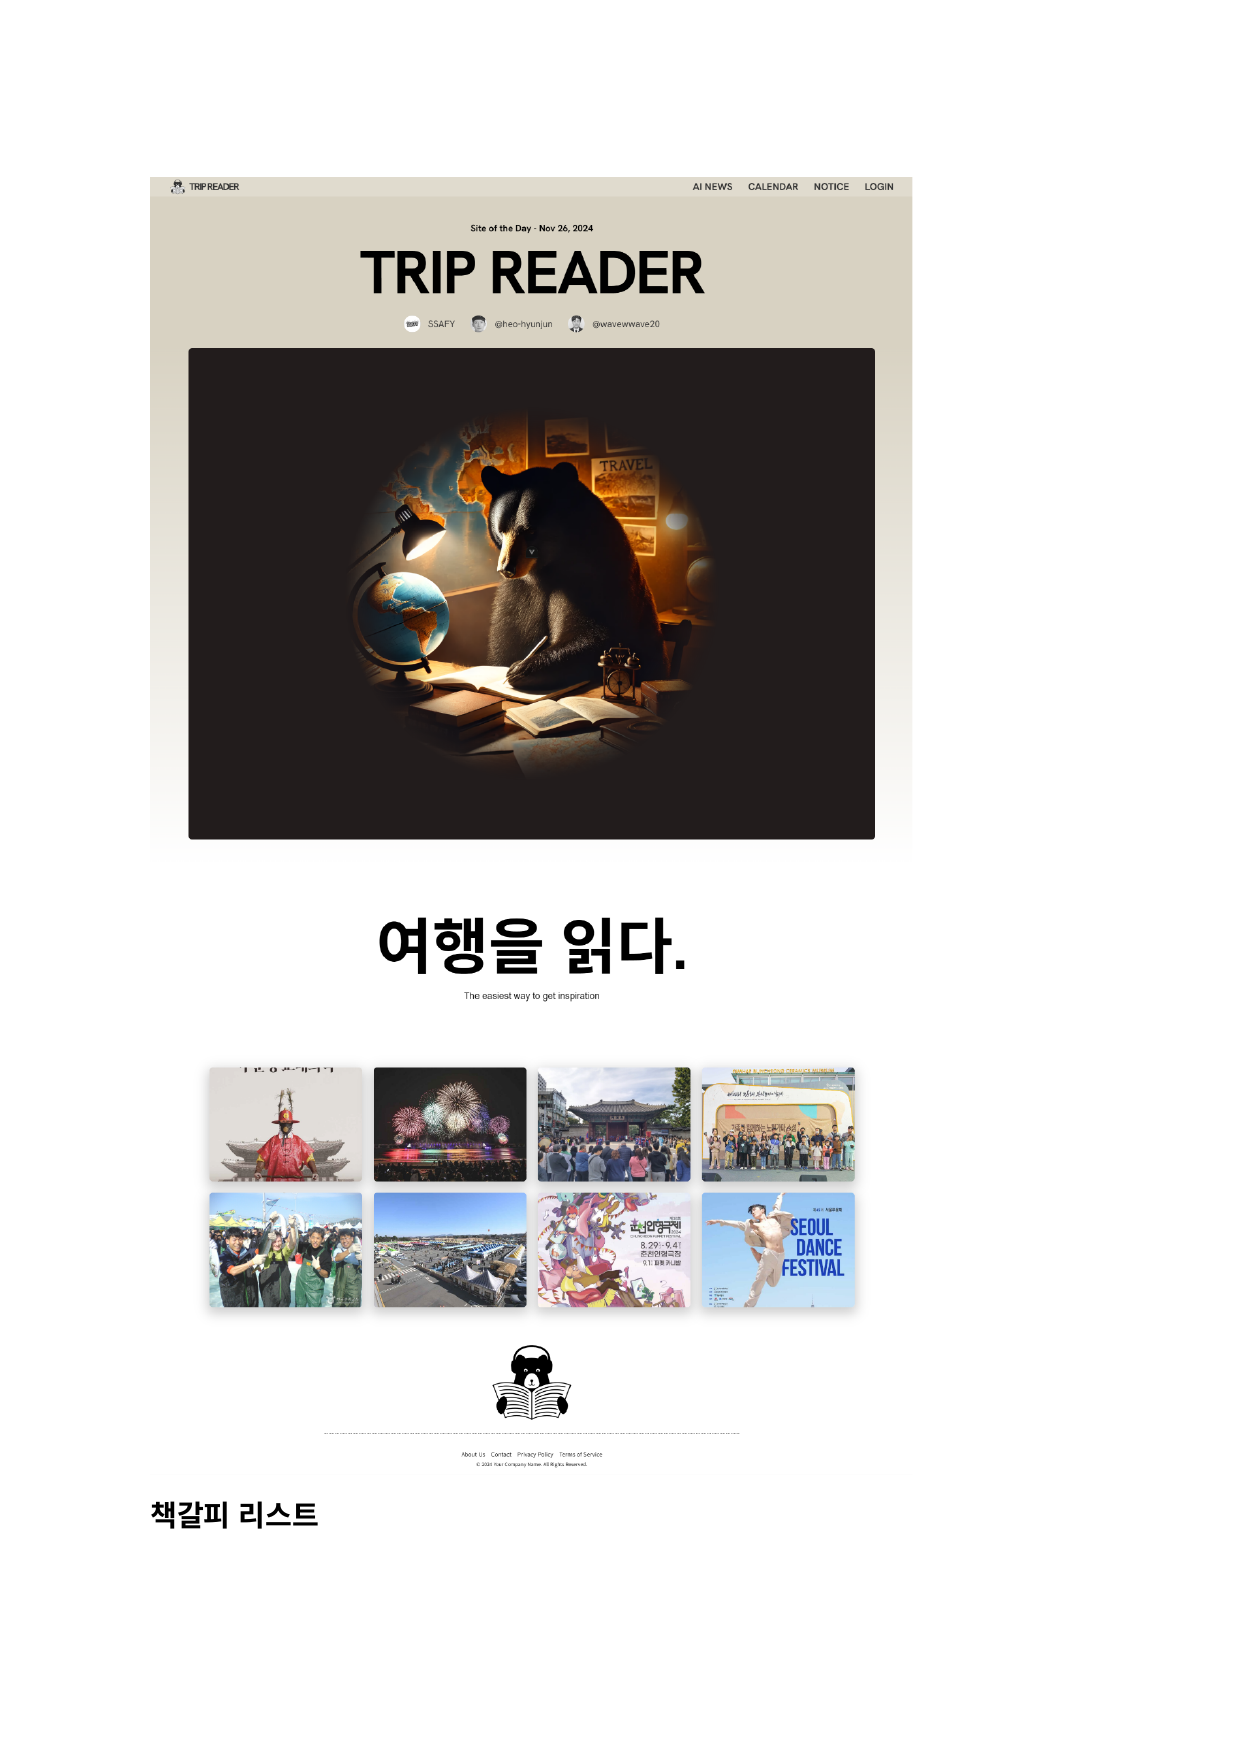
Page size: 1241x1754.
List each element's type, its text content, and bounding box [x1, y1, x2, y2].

text 책갈피 리스트 [150, 1492, 1090, 1534]
picture [150, 177, 913, 1476]
